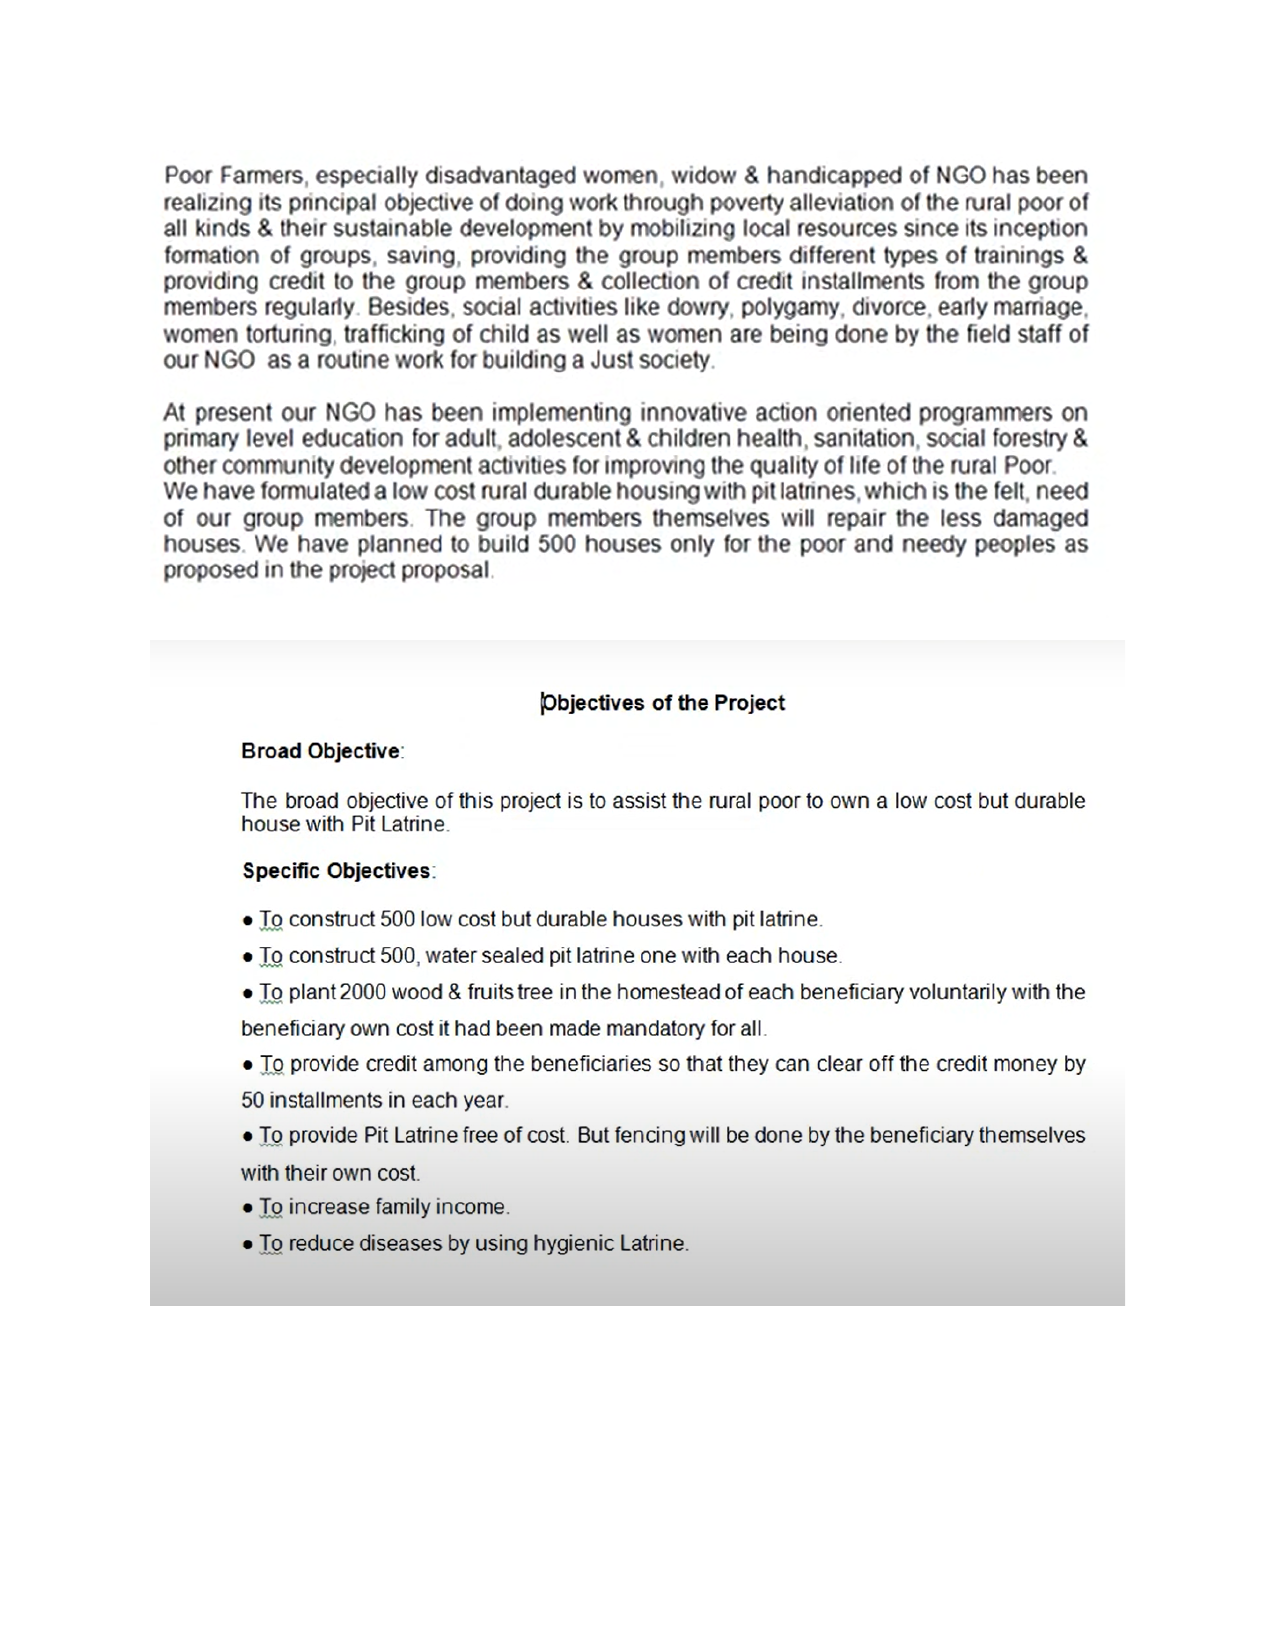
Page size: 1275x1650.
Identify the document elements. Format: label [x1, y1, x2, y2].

picture [150, 150, 1125, 622]
picture [150, 640, 1125, 1306]
